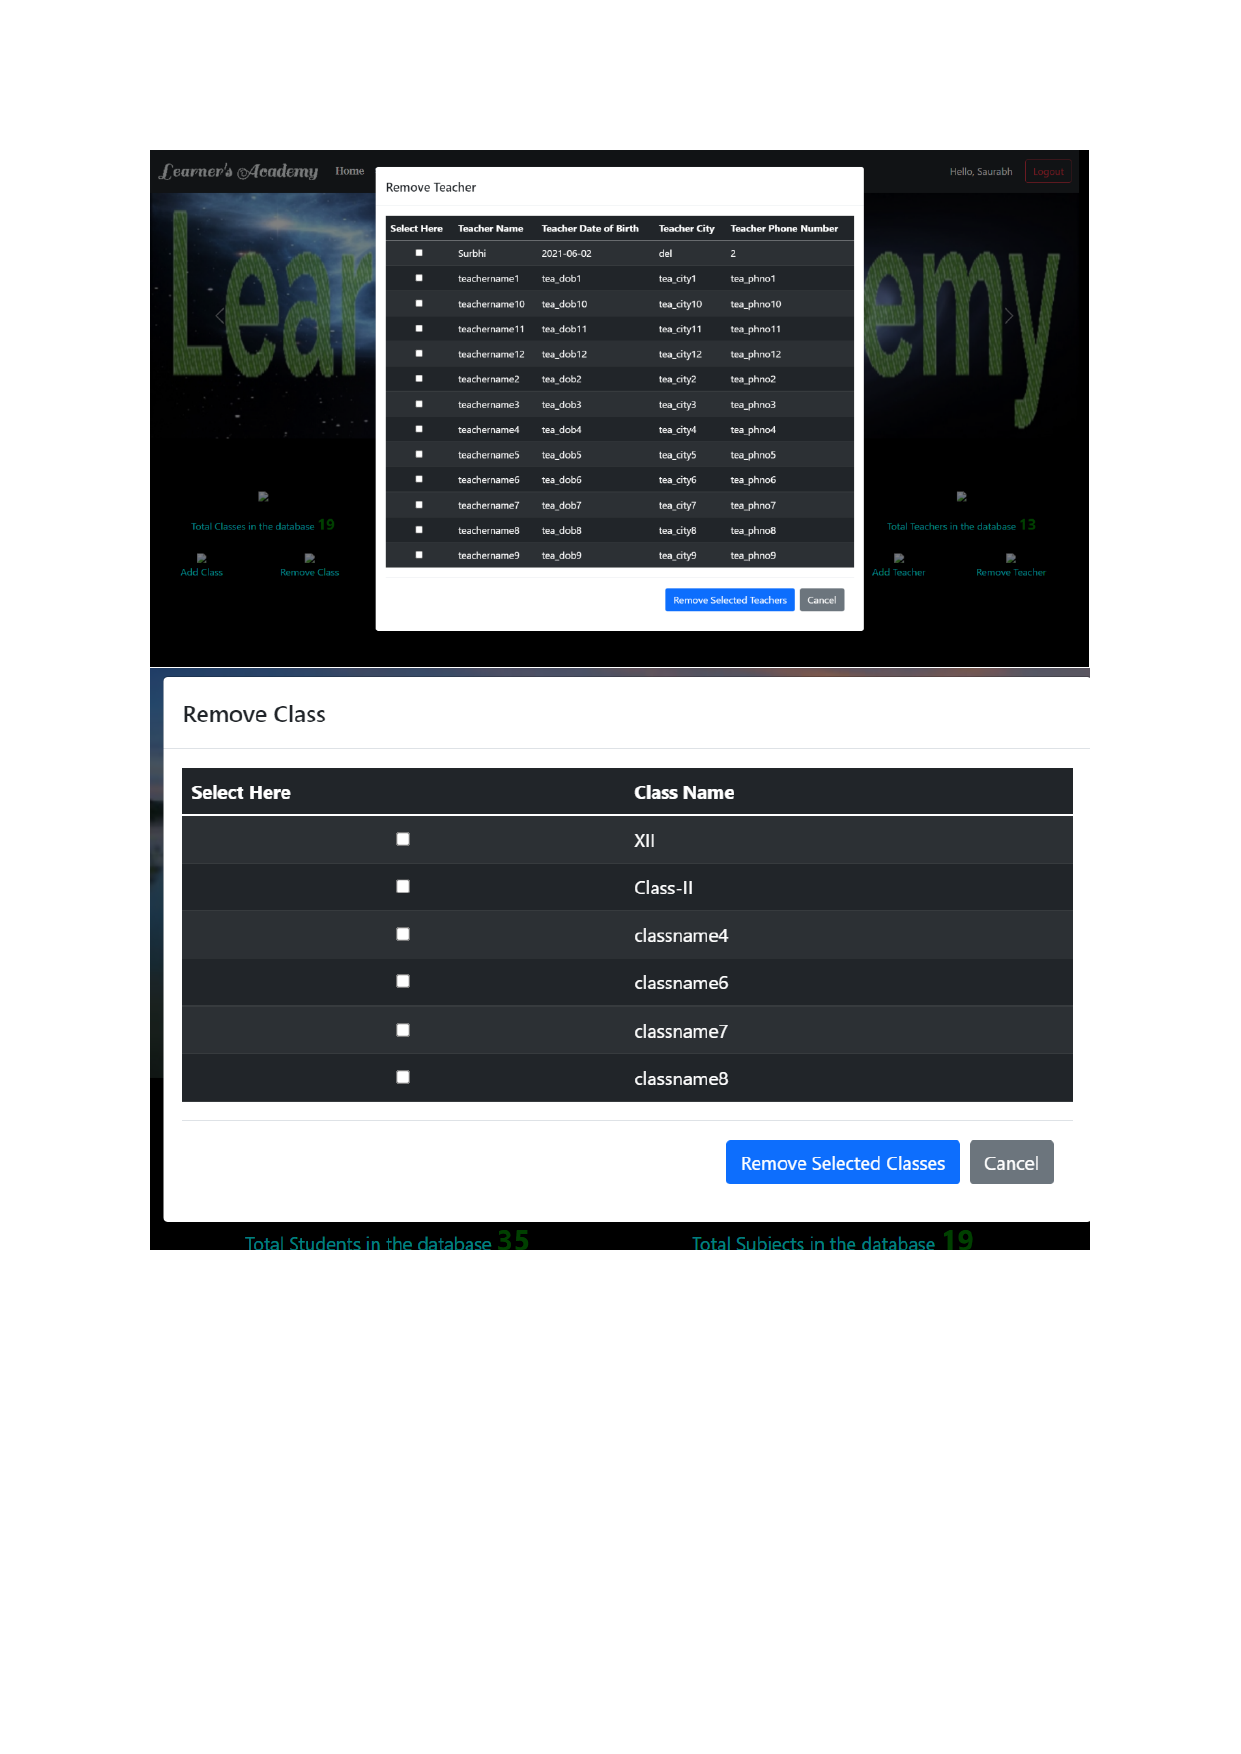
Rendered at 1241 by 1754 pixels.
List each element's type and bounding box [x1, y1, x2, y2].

picture [150, 668, 1090, 1250]
picture [150, 150, 1089, 667]
